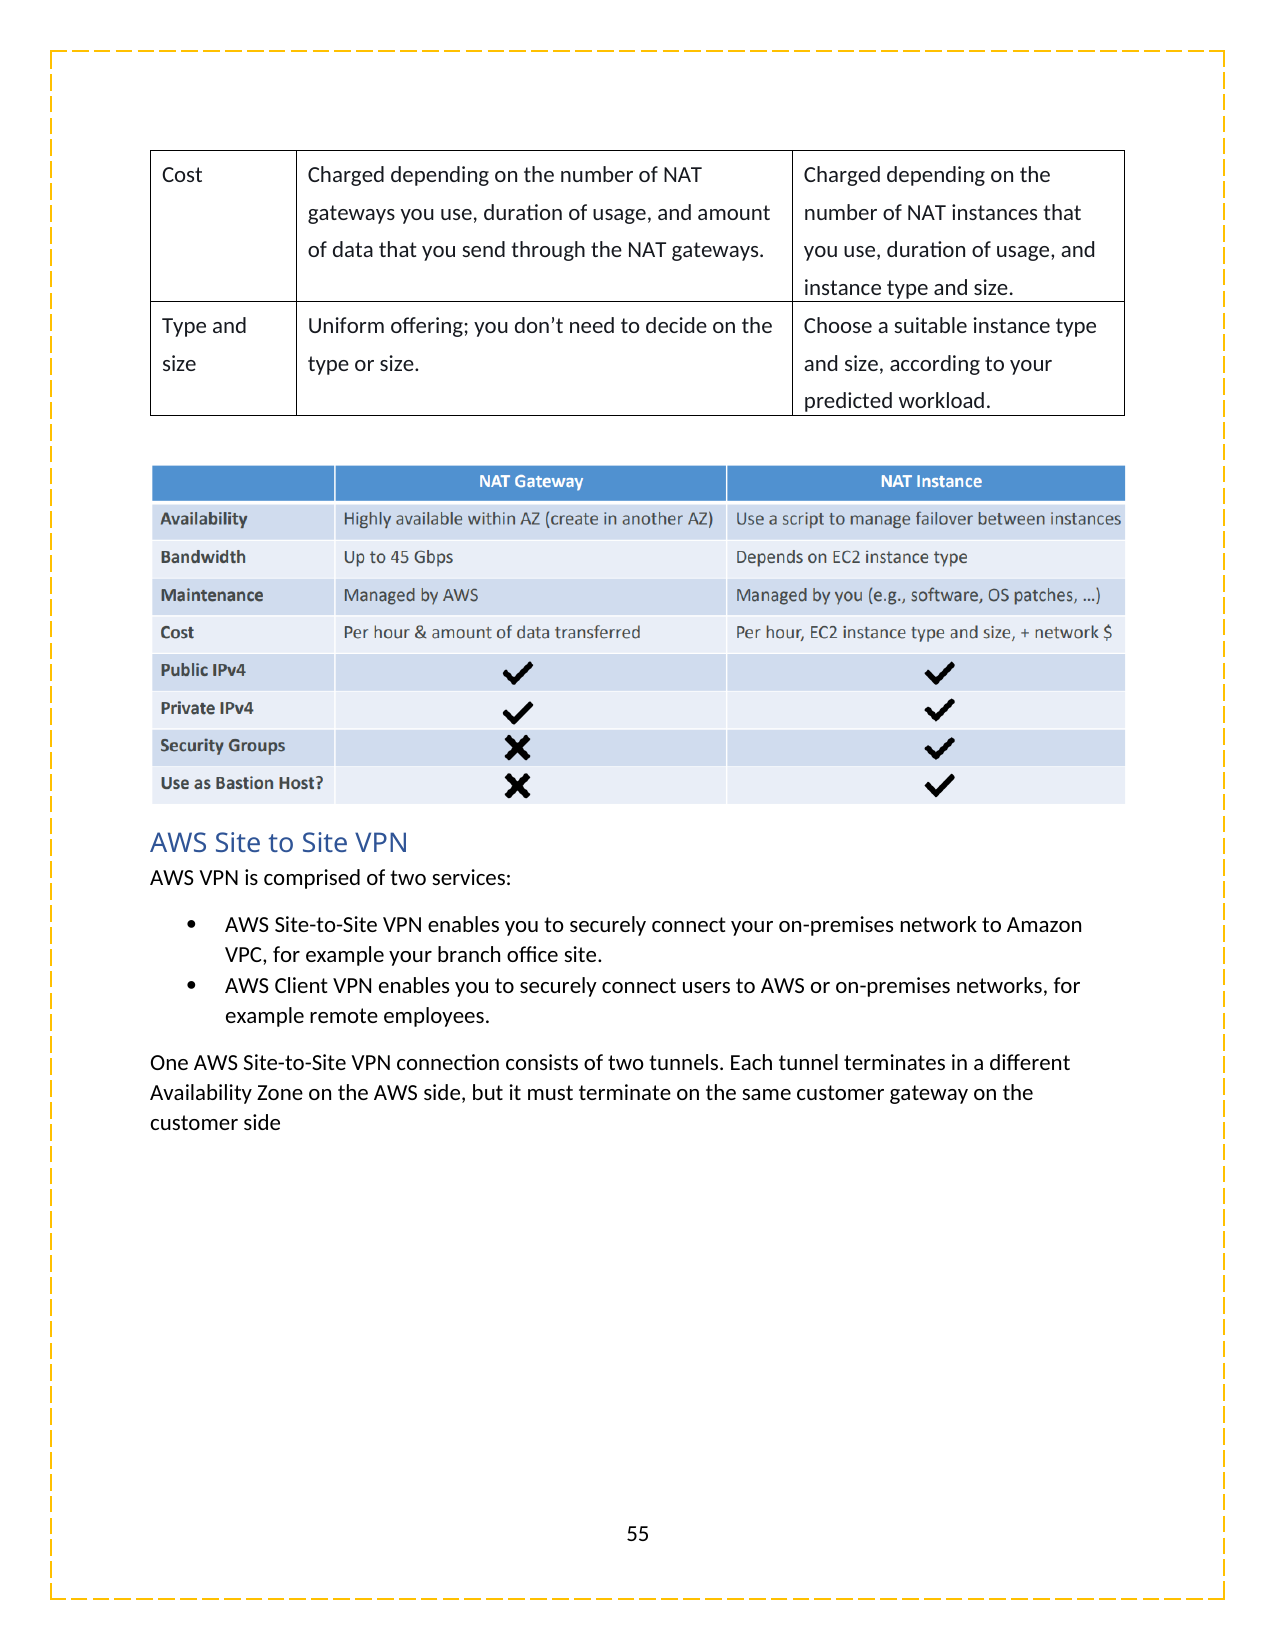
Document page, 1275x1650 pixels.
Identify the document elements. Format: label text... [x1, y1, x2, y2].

table_cell Charged depending on the number of NAT instances that you use, duration of usage, and instance type and size. [793, 151, 1124, 301]
table_cell Cost [151, 151, 296, 301]
table_cell Charged depending on the number of NAT gateways you use, duration of usage, and amount of data that you send through the NAT gateways. [297, 151, 792, 301]
table_cell Choose a suitable instance type and size, according to your predicted workload. [793, 302, 1124, 414]
list AWS Client VPN enables you to securely connect users to AWS or on-premises networks, for example remote employees. [187, 971, 1125, 1029]
picture [150, 462, 1125, 805]
text AWS VPN is comprised of two services: [150, 863, 1125, 892]
text One AWS Site-to-Site VPN connection consists of two tunnels. Each tunnel terminates in a different Availability Zone on the AWS side, but it must terminate on the same customer gateway on the customer side [150, 1048, 1125, 1136]
subtitle AWS Site to Site VPN [150, 824, 1125, 861]
table_cell Uniform offering; you don’t need to decide on the type or size. [297, 302, 792, 414]
table_cell Type and size [151, 302, 296, 414]
list AWS Site-to-Site VPN enables you to securely connect your on-premises network to Amazon VPC, for example your branch office site. [187, 910, 1125, 969]
